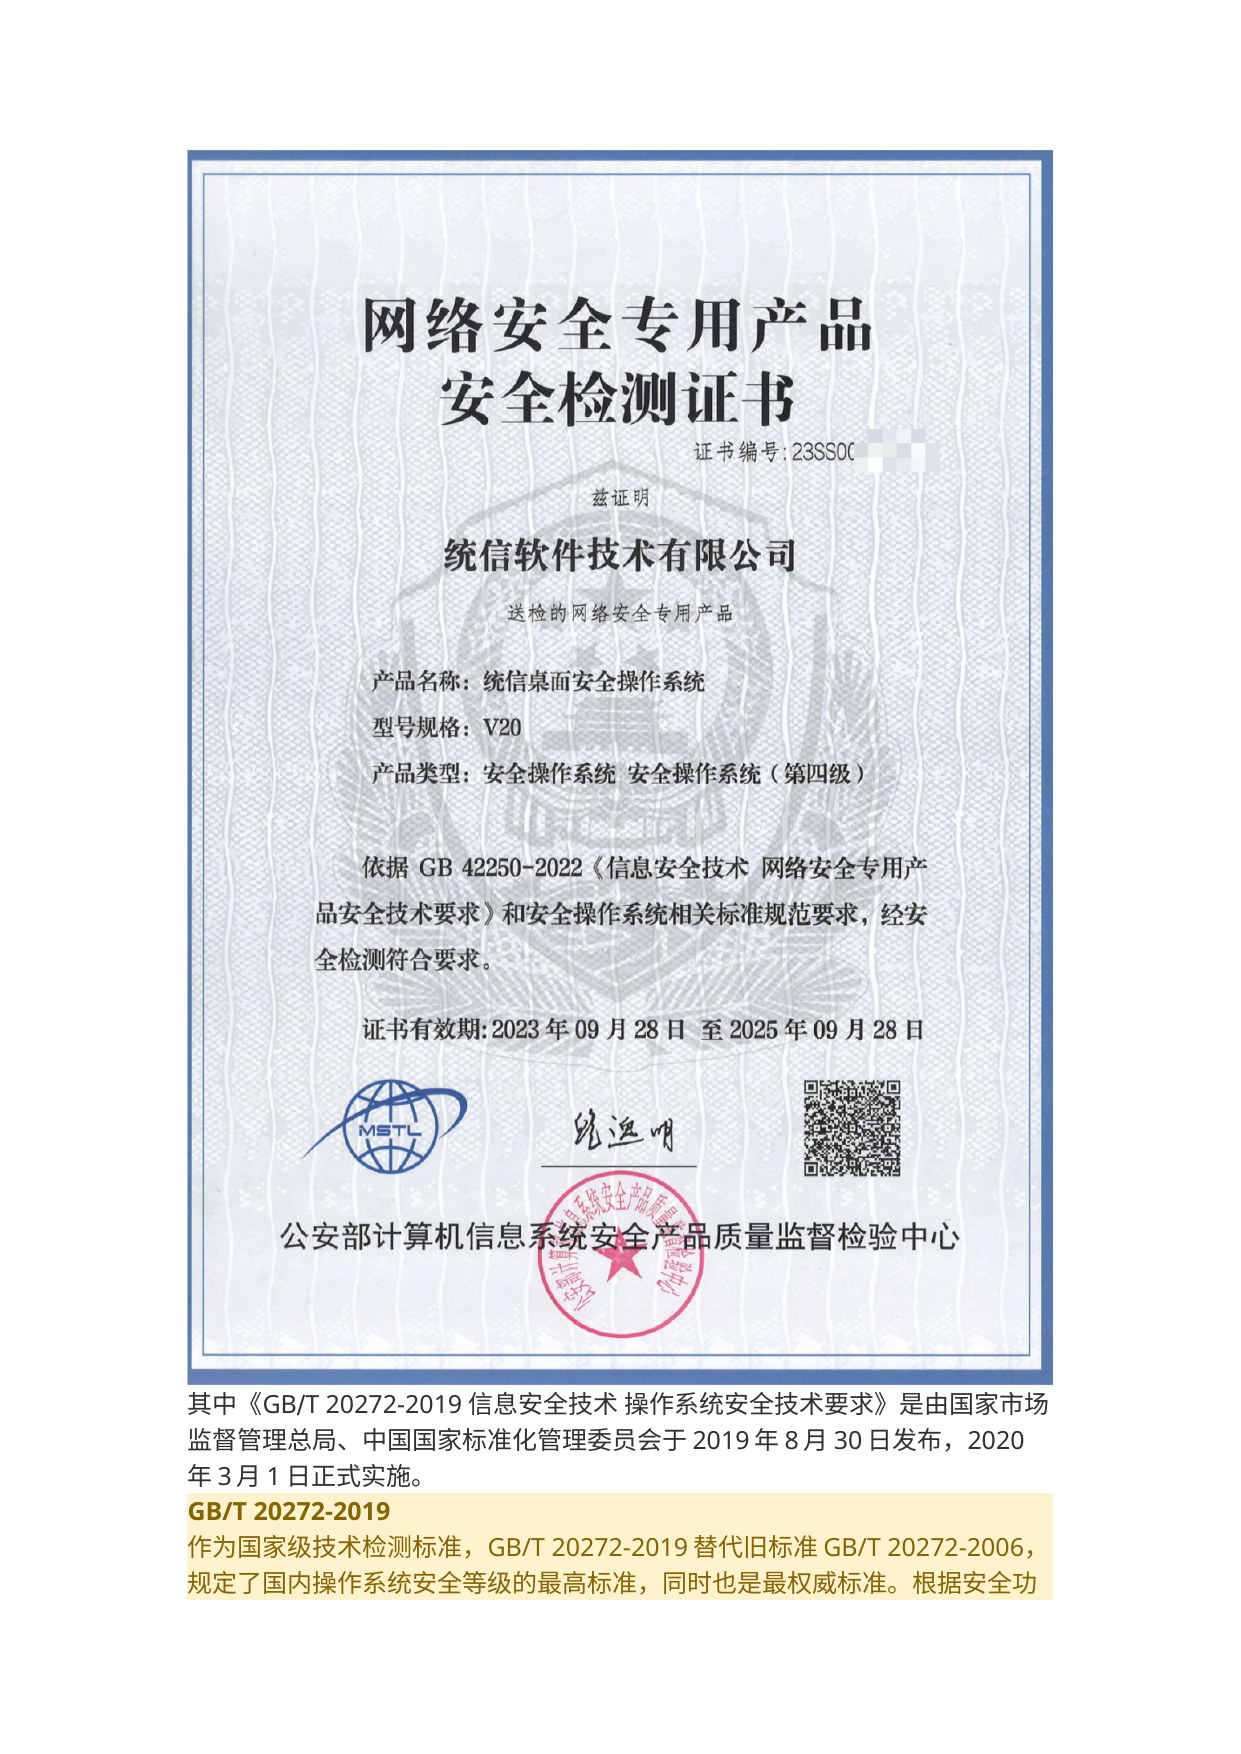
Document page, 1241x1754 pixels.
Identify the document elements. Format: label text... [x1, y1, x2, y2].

text 其中《GB∕T 20272-2019 信息安全技术 操作系统安全技术要求》是由国家市场监督管理总局、中国国家标准化管理委员会于2019年8月30日发布，2020年3月1日正式实施。 [187, 1385, 1053, 1493]
picture [187, 150, 1053, 1385]
text GB/T 20272-2019 [187, 1493, 1053, 1527]
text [187, 1527, 1053, 1600]
